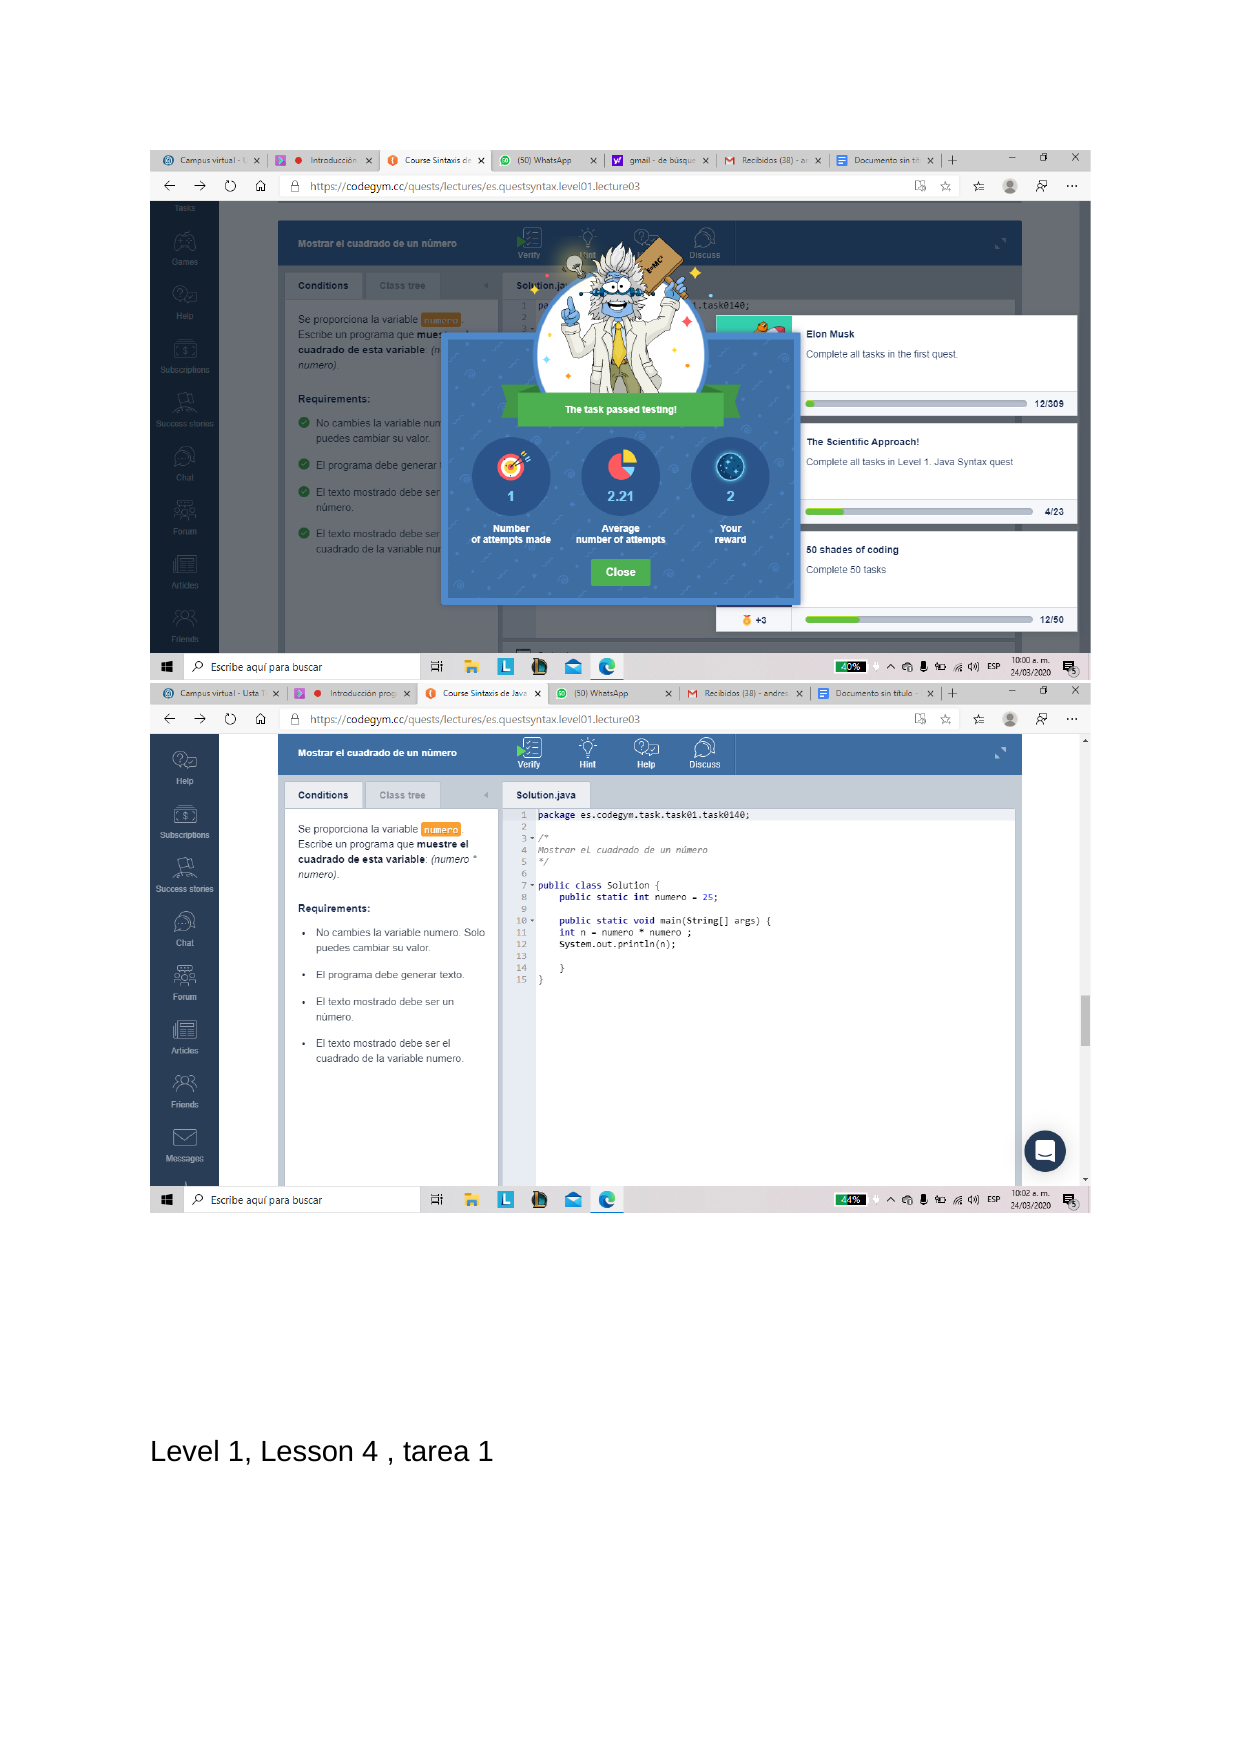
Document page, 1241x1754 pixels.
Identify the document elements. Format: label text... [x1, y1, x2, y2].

picture [150, 683, 1091, 1213]
picture [150, 150, 1091, 680]
text Level 1, Lesson 4 , tarea 1 [150, 1433, 1090, 1467]
